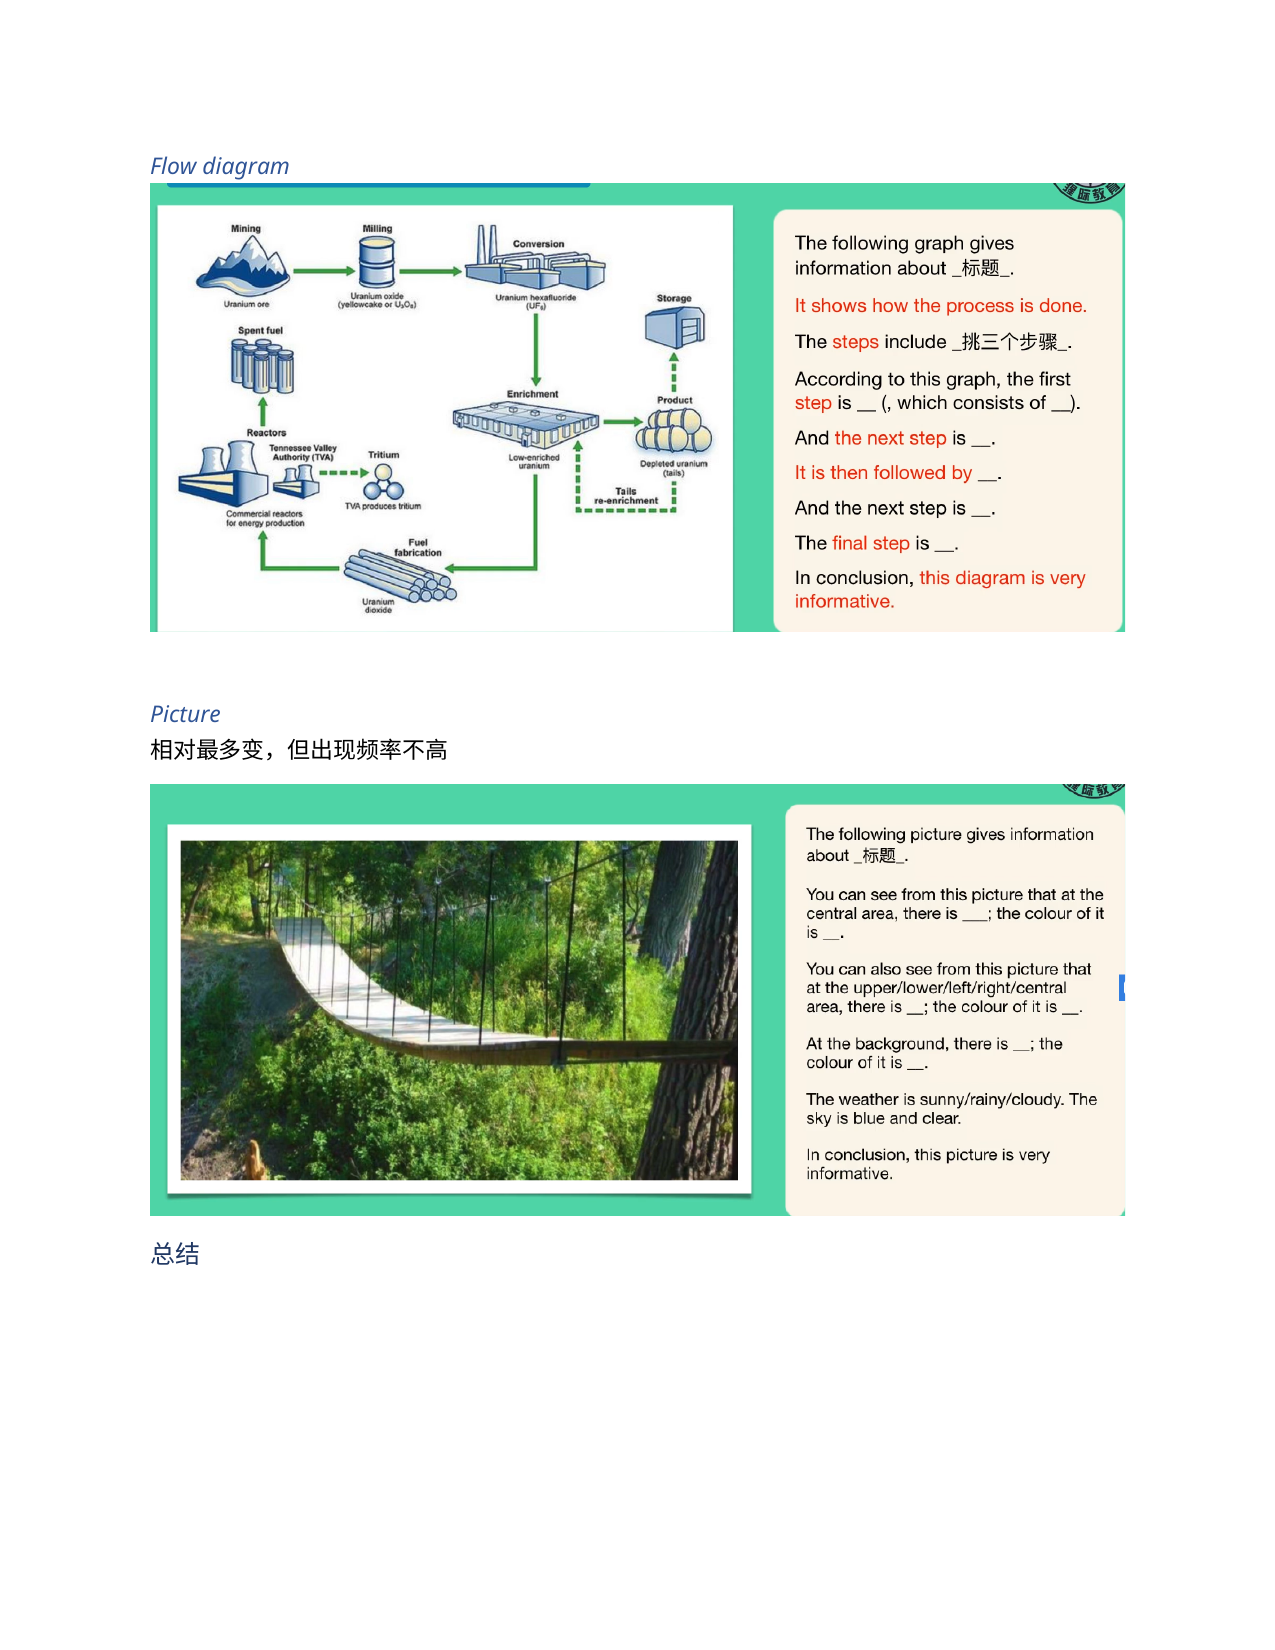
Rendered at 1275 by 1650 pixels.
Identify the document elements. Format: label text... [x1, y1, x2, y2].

subtitle Picture [150, 698, 1125, 729]
subtitle 总结 [150, 1234, 1125, 1271]
subtitle Flow diagram [150, 150, 1125, 181]
text 相对最多变，但出现频率不高 [150, 732, 1125, 765]
picture [150, 784, 1125, 1216]
picture [150, 183, 1125, 632]
